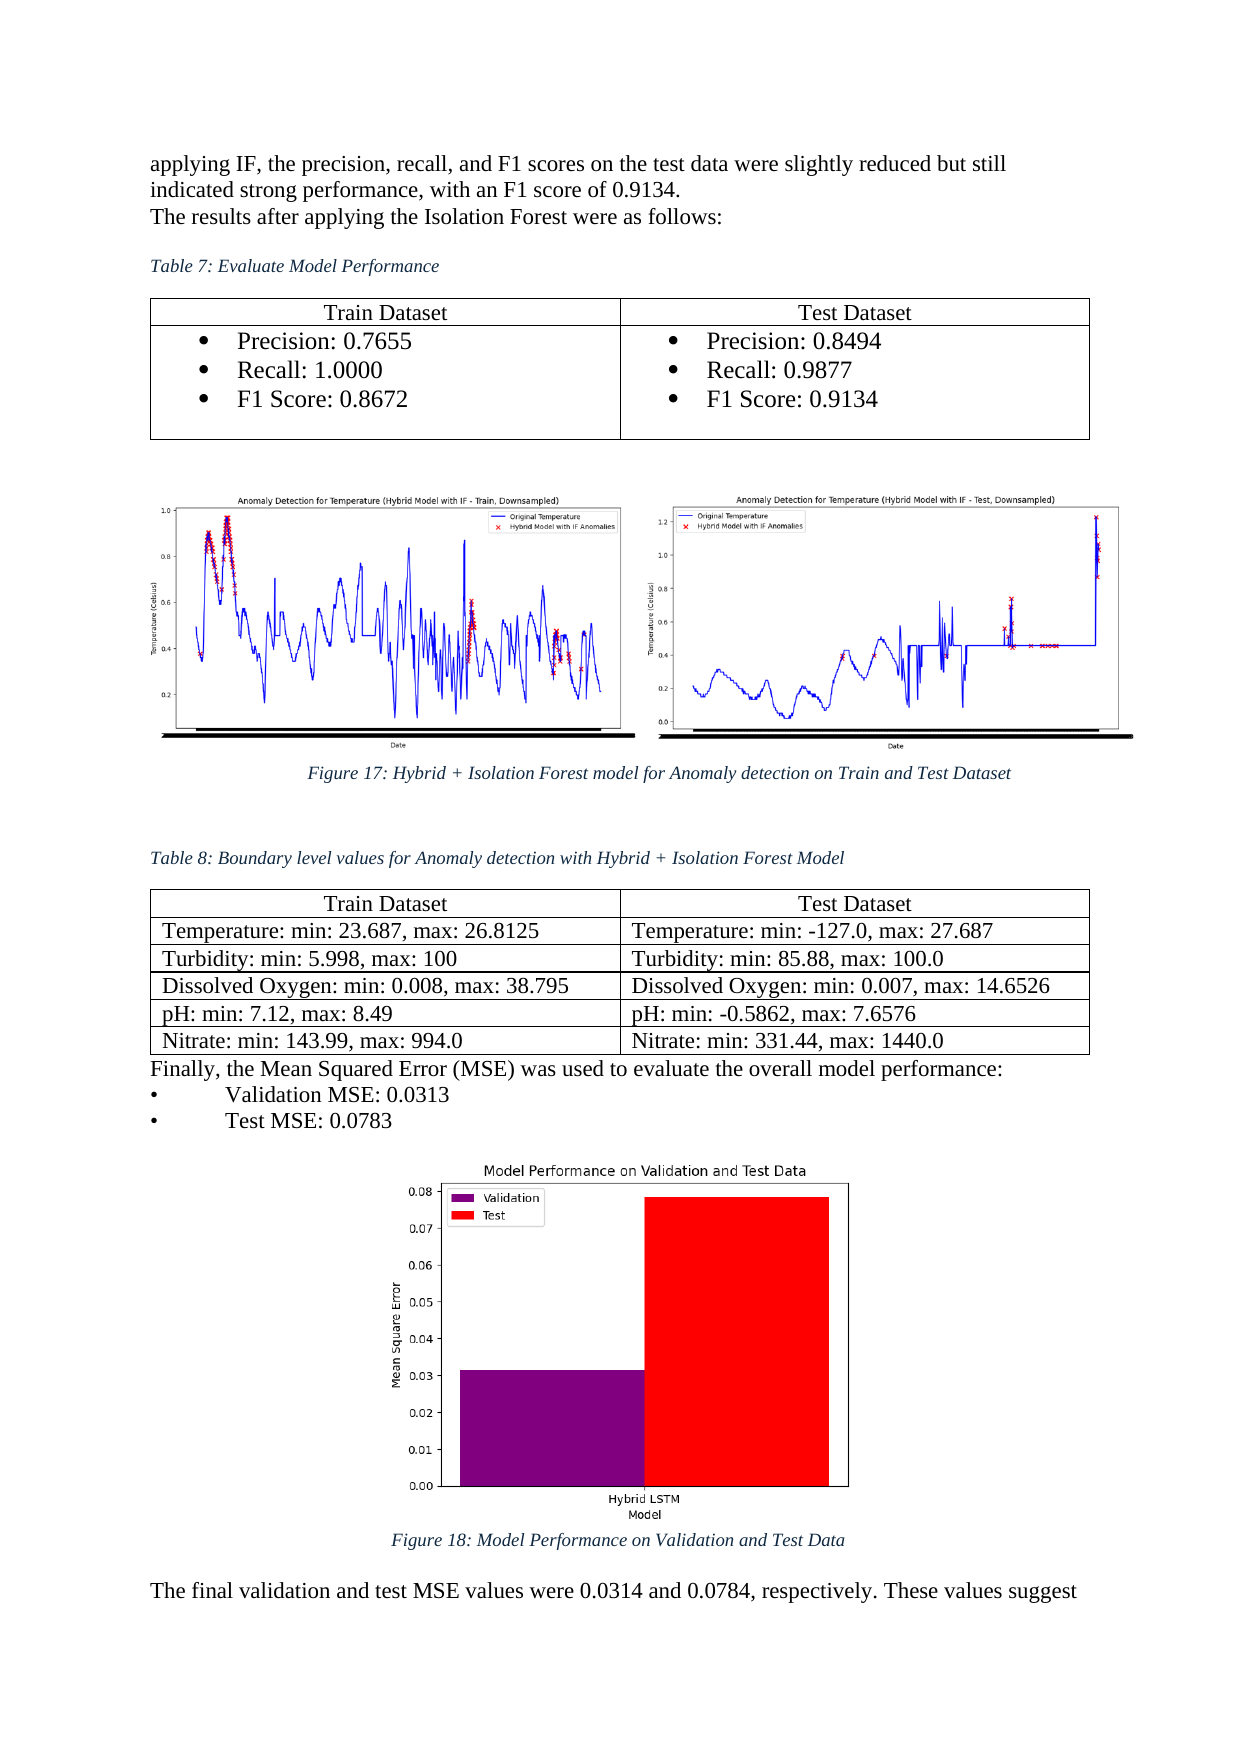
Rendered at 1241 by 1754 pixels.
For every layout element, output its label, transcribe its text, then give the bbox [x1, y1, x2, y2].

text Table 7: Evaluate Model Performance [150, 255, 1090, 277]
table_cell Nitrate: min: 331.44, max: 1440.0 [621, 1027, 1089, 1053]
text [150, 150, 1090, 203]
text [150, 1577, 1090, 1603]
table_cell Dissolved Oxygen: min: 0.007, max: 14.6526 [621, 973, 1089, 999]
text Finally, the Mean Squared Error (MSE) was used to evaluate the overall model performance: [150, 1055, 1090, 1081]
table_cell Temperature: min: 23.687, max: 26.8125 [151, 918, 620, 944]
picture [147, 492, 640, 753]
picture [643, 491, 1138, 754]
table_cell Nitrate: min: 143.99, max: 994.0 [151, 1027, 620, 1053]
picture [383, 1156, 855, 1528]
table_cell Dissolved Oxygen: min: 0.008, max: 38.795 [151, 973, 620, 999]
table_header Test Dataset [621, 890, 1089, 917]
table_cell Turbidity: min: 85.88, max: 100.0 [621, 945, 1089, 971]
text The results after applying the Isolation Forest were as follows: [150, 203, 1090, 229]
table_header Test Dataset [621, 299, 1089, 325]
table_cell Temperature: min: -127.0, max: 27.687 [621, 918, 1089, 944]
table_header Train Dataset [151, 890, 620, 917]
table_header Train Dataset [151, 299, 620, 325]
table_cell Precision: 0.8494 Recall: 0.9877 F1 Score: 0.9134 [621, 326, 1089, 439]
table_cell pH: min: -0.5862, max: 7.6576 [621, 1000, 1089, 1026]
table_cell Turbidity: min: 5.998, max: 100 [151, 945, 620, 971]
table_cell pH: min: 7.12, max: 8.49 [151, 1000, 620, 1026]
text • Validation MSE: 0.0313 [150, 1081, 1090, 1107]
table_cell Precision: 0.7655 Recall: 1.0000 F1 Score: 0.8672 [151, 326, 620, 439]
text • Test MSE: 0.0783 [150, 1107, 1090, 1134]
text Table 8: Boundary level values for Anomaly detection with Hybrid + Isolation Forest Model [150, 847, 1090, 868]
